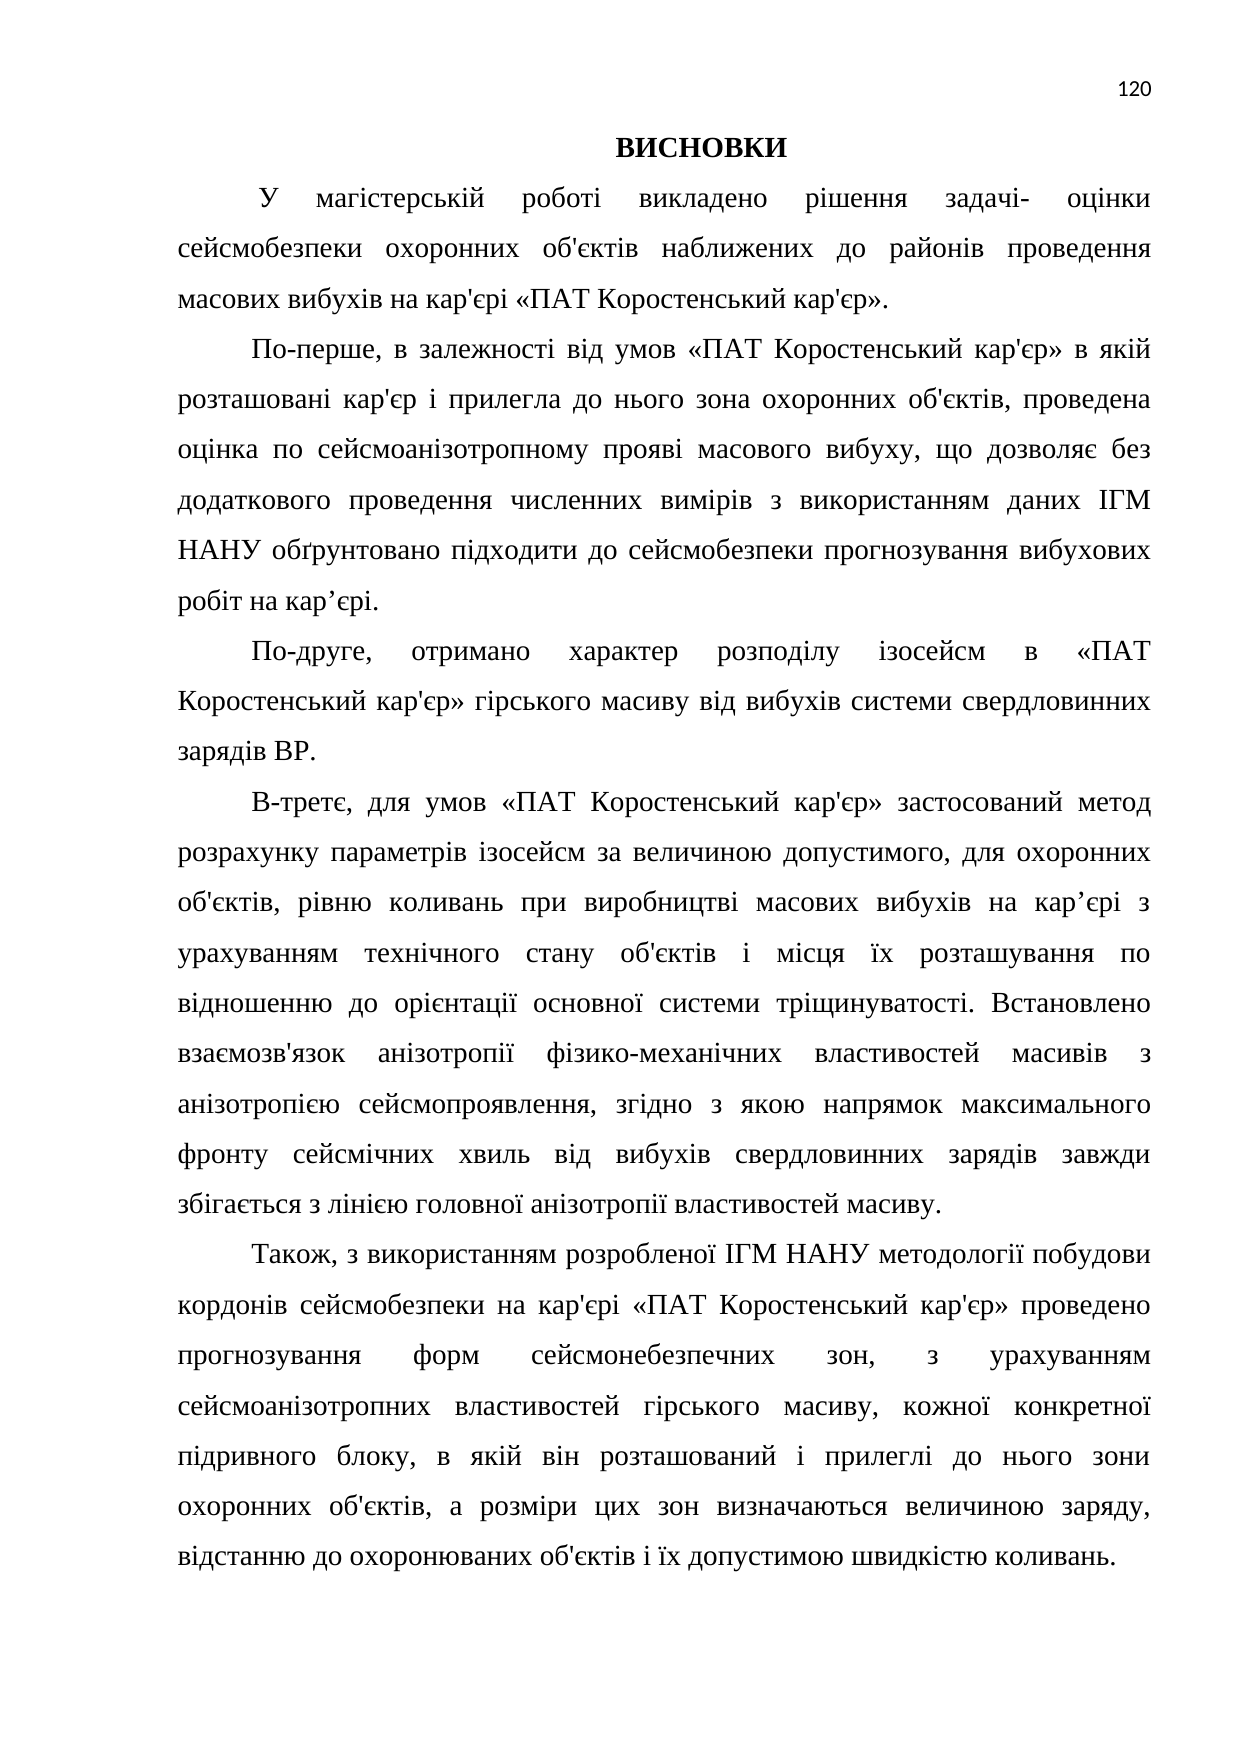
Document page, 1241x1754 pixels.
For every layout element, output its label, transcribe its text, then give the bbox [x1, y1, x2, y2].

text У магістерській роботі викладено рішення задачі- оцінки сейсмобезпеки охоронних об'єктів наближених до районів проведення масових вибухів на кар'єрі «ПАТ Коростенський кар'єр». [177, 180, 1152, 314]
text По-перше, в залежності від умов «ПАТ Коростенський кар'єр» в якій розташовані кар'єр і прилегла до нього зона охоронних об'єктів, проведена оцінка по сейсмоанізотропному прояві масового вибуху, що дозволяє без додаткового проведення численних вимірів з використанням даних ІГМ НАНУ обґрунтовано підходити до сейсмобезпеки прогнозування вибухових робіт на кар’єрі. [177, 331, 1152, 616]
text ВИСНОВКИ [177, 130, 1152, 163]
text Також, з використанням розробленої ІГМ НАНУ методології побудови кордонів сейсмобезпеки на кар'єрі «ПАТ Коростенський кар'єр» проведено прогнозування форм сейсмонебезпечних зон, з урахуванням сейсмоанізотропних властивостей гірського масиву, кожної конкретної підривного блоку, в якій він розташований і прилеглі до нього зони охоронних об'єктів, а розміри цих зон визначаються величиною заряду, відстанню до охоронюваних об'єктів і їх допустимою швидкістю коливань. [177, 1237, 1152, 1572]
text По-друге, отримано характер розподілу ізосейсм в «ПАТ Коростенський кар'єр» гірського масиву від вибухів системи свердловинних зарядів ВР. [177, 633, 1152, 767]
text В-третє, для умов «ПАТ Коростенський кар'єр» застосований метод розрахунку параметрів ізосейсм за величиною допустимого, для охоронних об'єктів, рівню коливань при виробництві масових вибухів на кар’єрі з урахуванням технічного стану об'єктів і місця їх розташування по відношенню до орієнтації основної системи тріщинуватості. Встановлено взаємозв'язок анізотропії фізико-механічних властивостей масивів з анізотропією сейсмопроявлення, згідно з якою напрямок максимального фронту сейсмічних хвиль від вибухів свердловинних зарядів завжди збігається з лінією головної анізотропії властивостей масиву. [177, 784, 1152, 1220]
